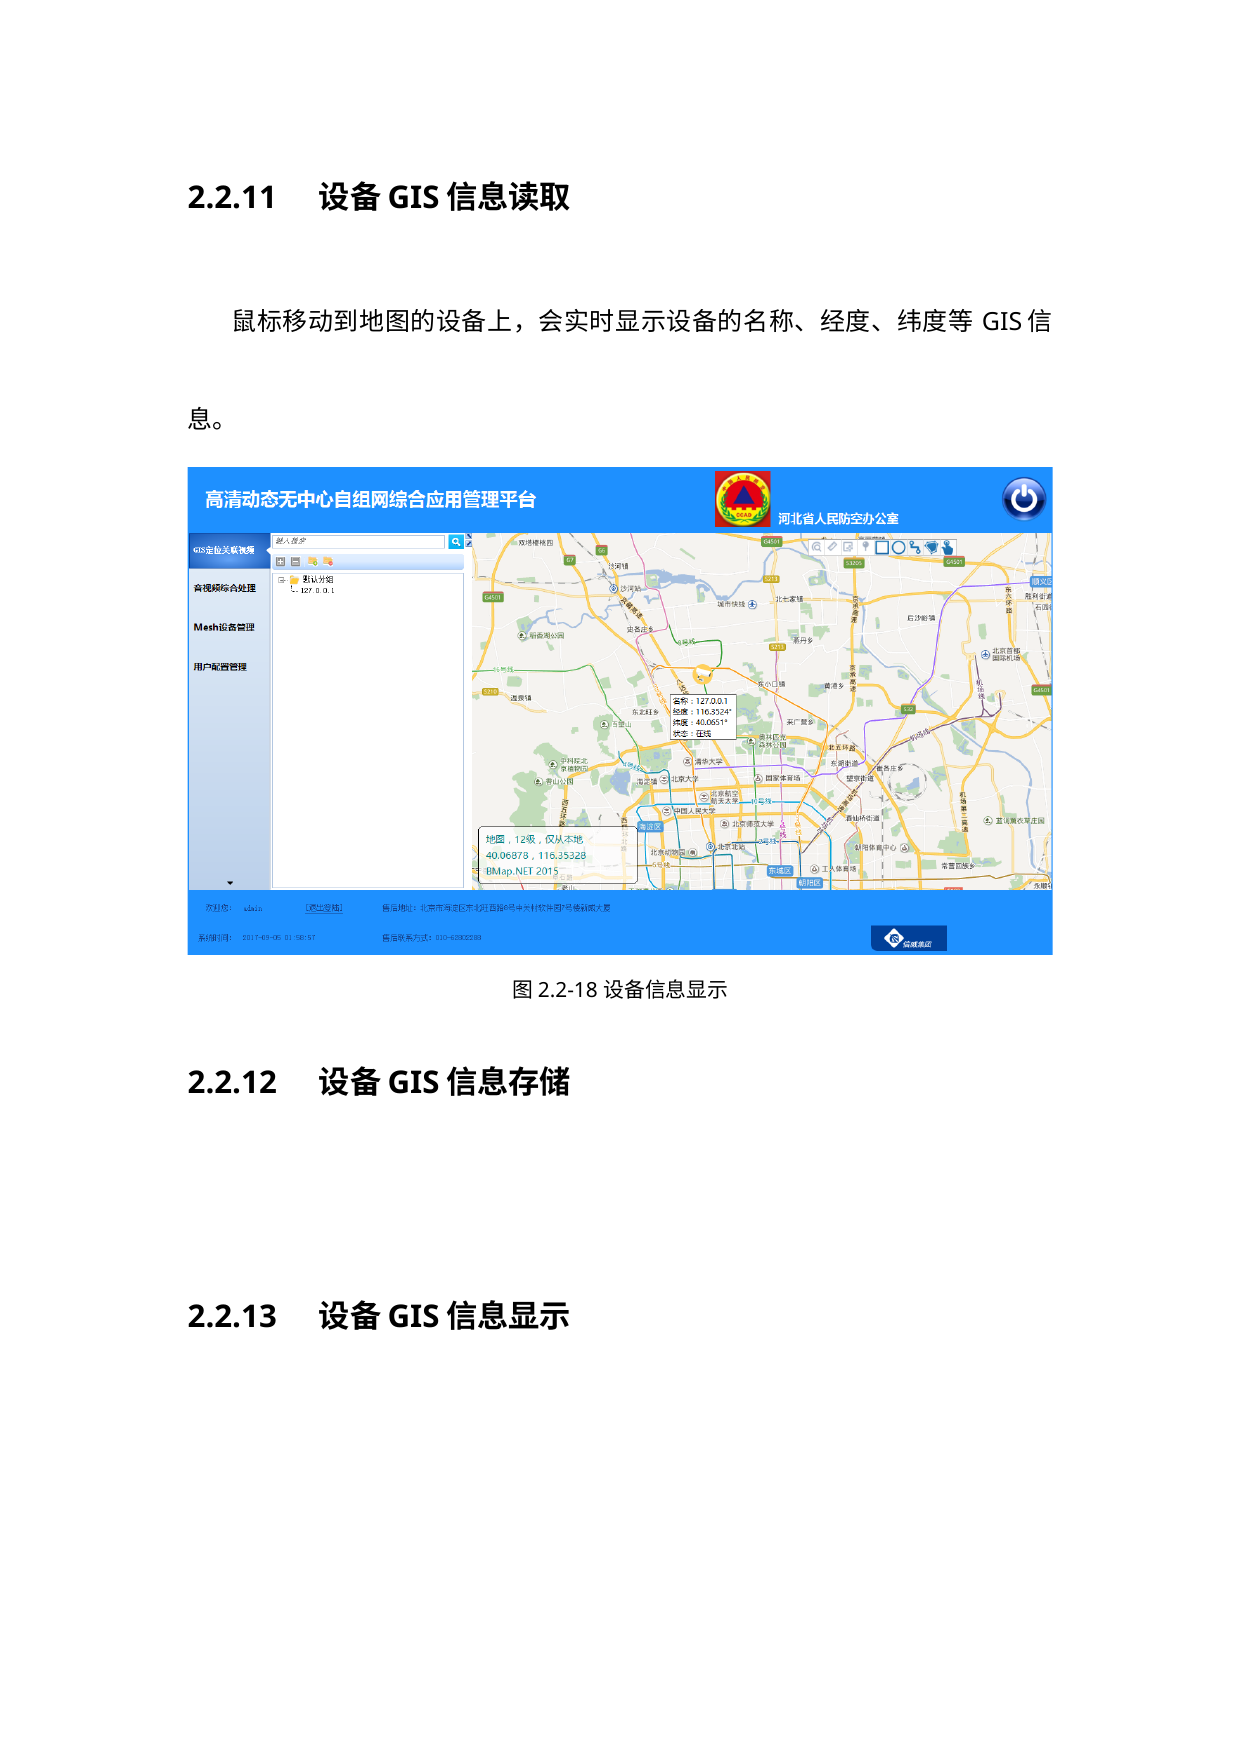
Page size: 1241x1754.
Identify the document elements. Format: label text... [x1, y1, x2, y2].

subtitle 设备GIS信息显示 [187, 1281, 1053, 1346]
text 鼠标移动到地图的设备上，会实时显示设备的名称、经度、纬度等GIS信息。 [187, 287, 1053, 450]
picture [187, 467, 1053, 955]
subtitle 设备GIS信息存储 [187, 1047, 1053, 1112]
subtitle 设备GIS信息读取 [187, 162, 1053, 227]
